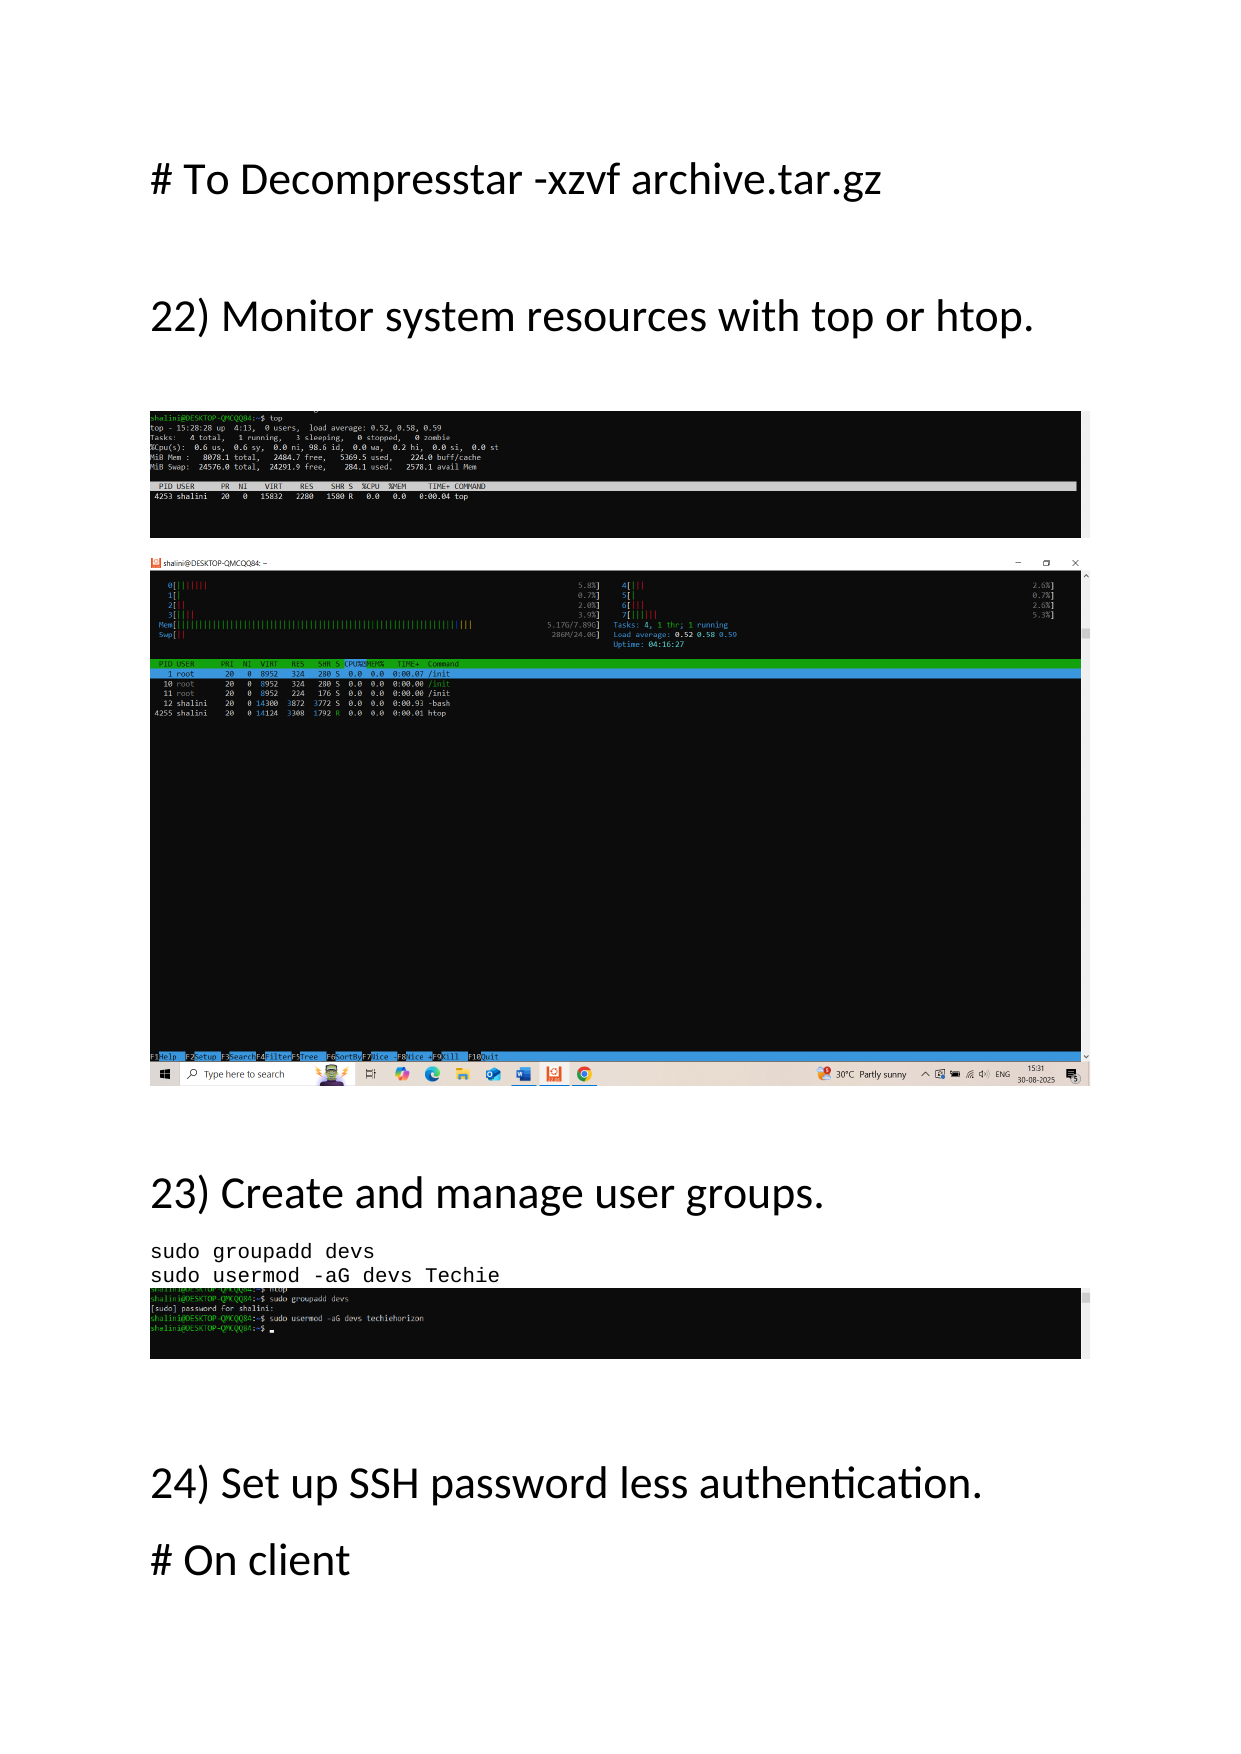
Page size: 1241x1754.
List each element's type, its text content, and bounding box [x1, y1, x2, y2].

text 22) Monitor system resources with top or htop. [150, 227, 1090, 343]
text # To Decompresstar -xzvf archive.tar.gz [150, 150, 1090, 206]
text sudo usermod -aG devs Techie [150, 1265, 1090, 1288]
picture [150, 556, 1091, 1086]
picture [150, 1288, 1091, 1359]
picture [150, 411, 1091, 538]
text 23) Create and manage user groups. [150, 1104, 1090, 1220]
text 24) Set up SSH password less authentication. [150, 1454, 1090, 1510]
text # On client [150, 1531, 1090, 1587]
text sudo groupadd devs [150, 1241, 1090, 1265]
